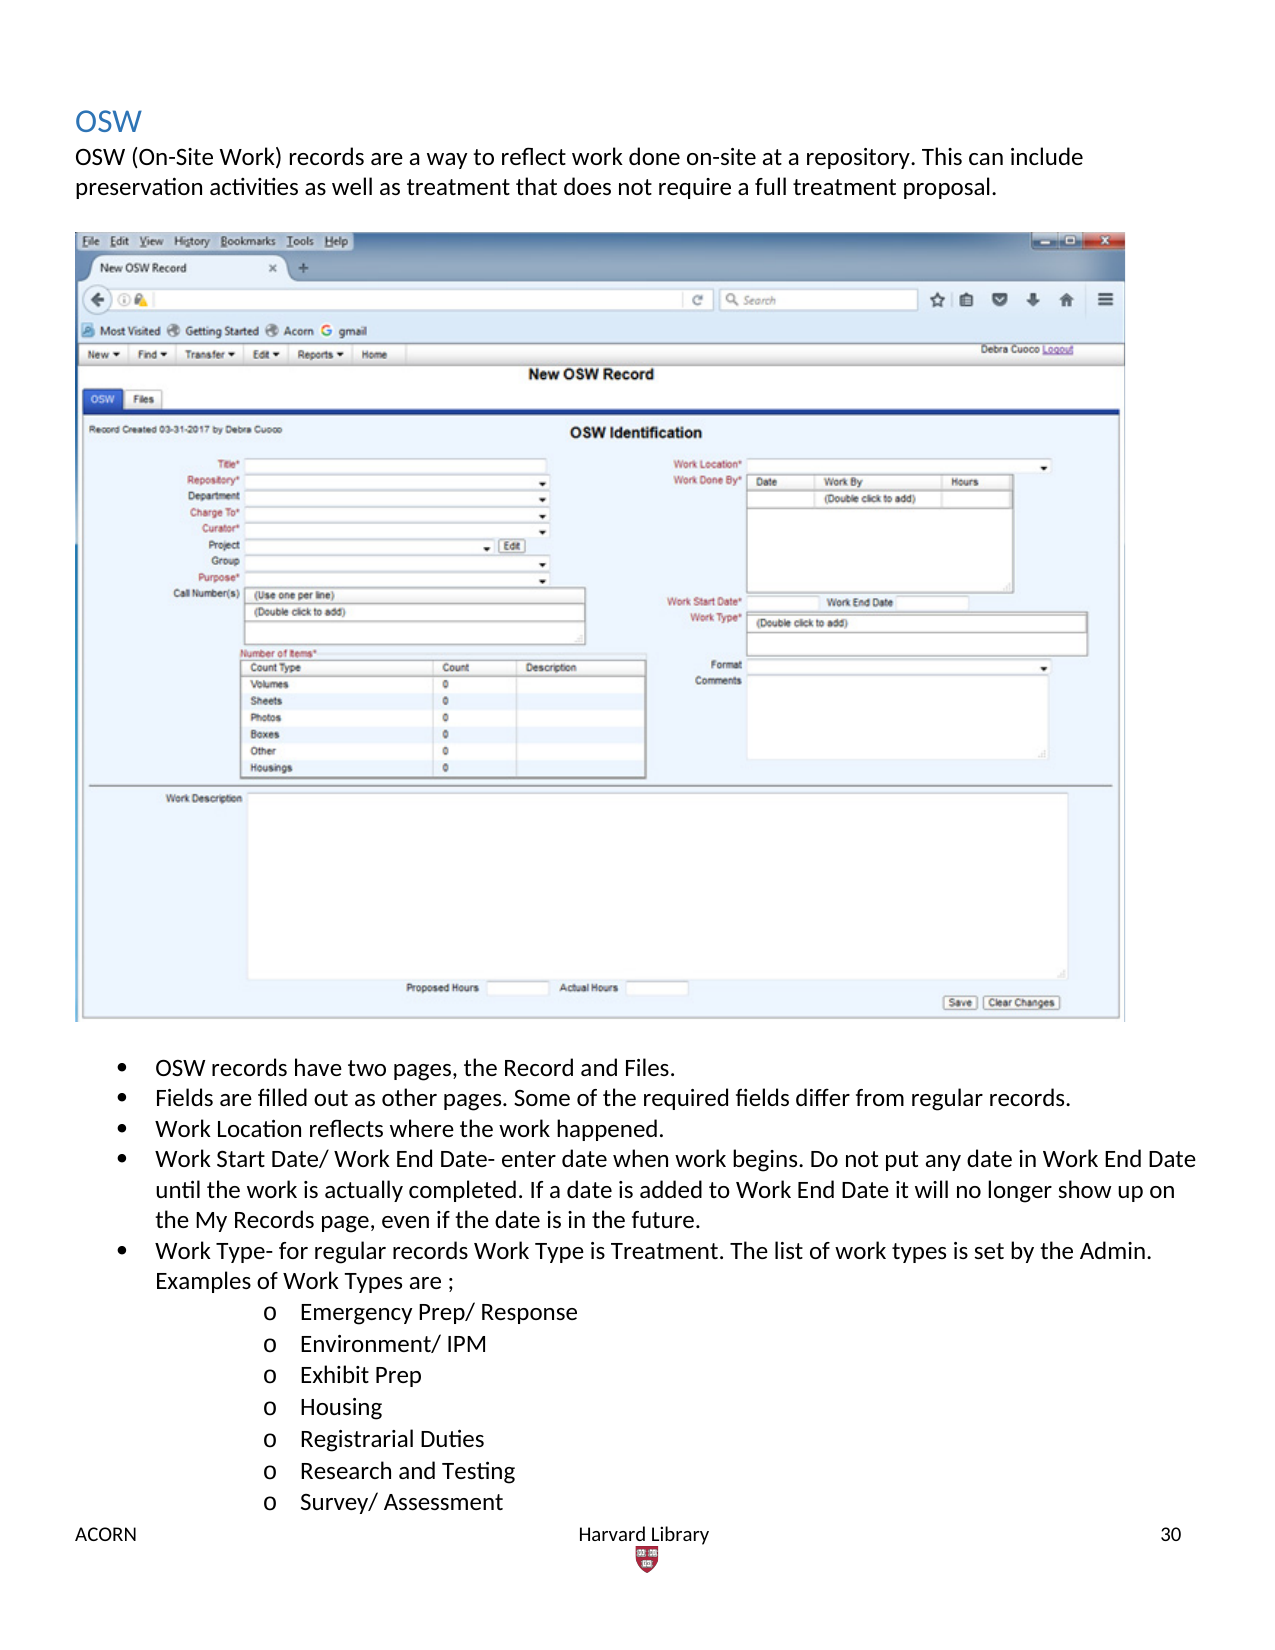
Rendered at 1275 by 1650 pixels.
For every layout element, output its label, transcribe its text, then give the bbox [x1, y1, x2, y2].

list Research and Testing [262, 1455, 1200, 1487]
picture [75, 232, 1125, 1022]
text OSW (On-Site Work) records are a way to reflect work done on-site at a repository. This can include preservation activities as well as treatment that does not require a full treatment proposal. [75, 141, 1200, 202]
list Survey/ Assessment [262, 1487, 1200, 1518]
list Environment/ IPM [262, 1328, 1200, 1359]
list Work Start Date/ Work End Date- enter date when work begins. Do not put any date in Work End Date until the work is actually completed. If a date is added to Work End Date it will no longer show up on the My Records page, even if the date is in the future. [118, 1143, 1200, 1235]
list Housing [262, 1391, 1200, 1423]
list Fields are filled out as other pages. Some of the required fields differ from regular records. [118, 1082, 1200, 1113]
list Registrarial Duties [262, 1423, 1200, 1455]
list OSW records have two pages, the Record and Files. [118, 1052, 1200, 1082]
list Emergency Prep/ Response [262, 1296, 1200, 1328]
list Work Location reflects where the work happened. [118, 1113, 1200, 1143]
list Work Type- for regular records Work Type is Treatment. The list of work types is set by the Admin. Examples of Work Types are ; [118, 1235, 1200, 1296]
picture [635, 1546, 659, 1573]
subtitle OSW [75, 100, 1200, 141]
list Exhibit Prep [262, 1359, 1200, 1391]
